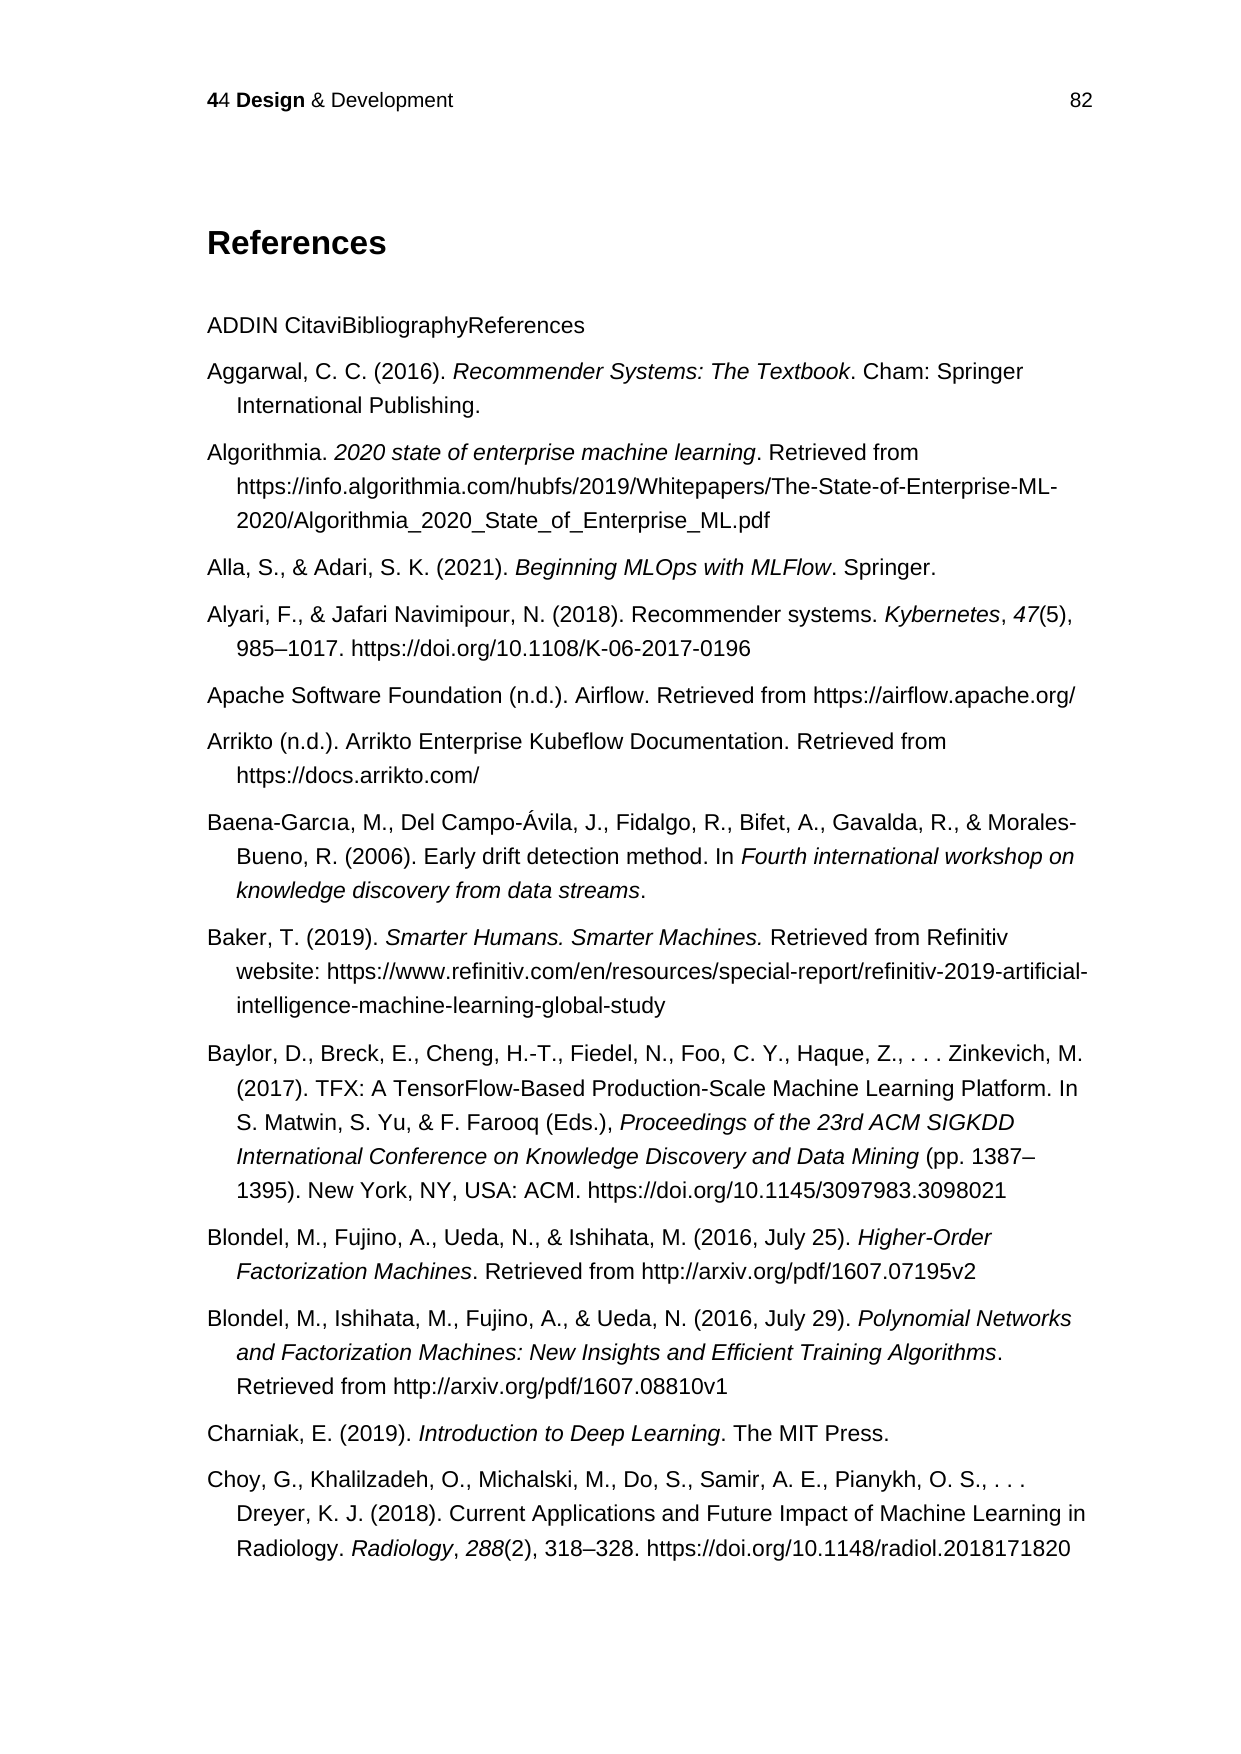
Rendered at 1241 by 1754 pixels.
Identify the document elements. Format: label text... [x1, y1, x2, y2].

subtitle References [207, 223, 1092, 261]
